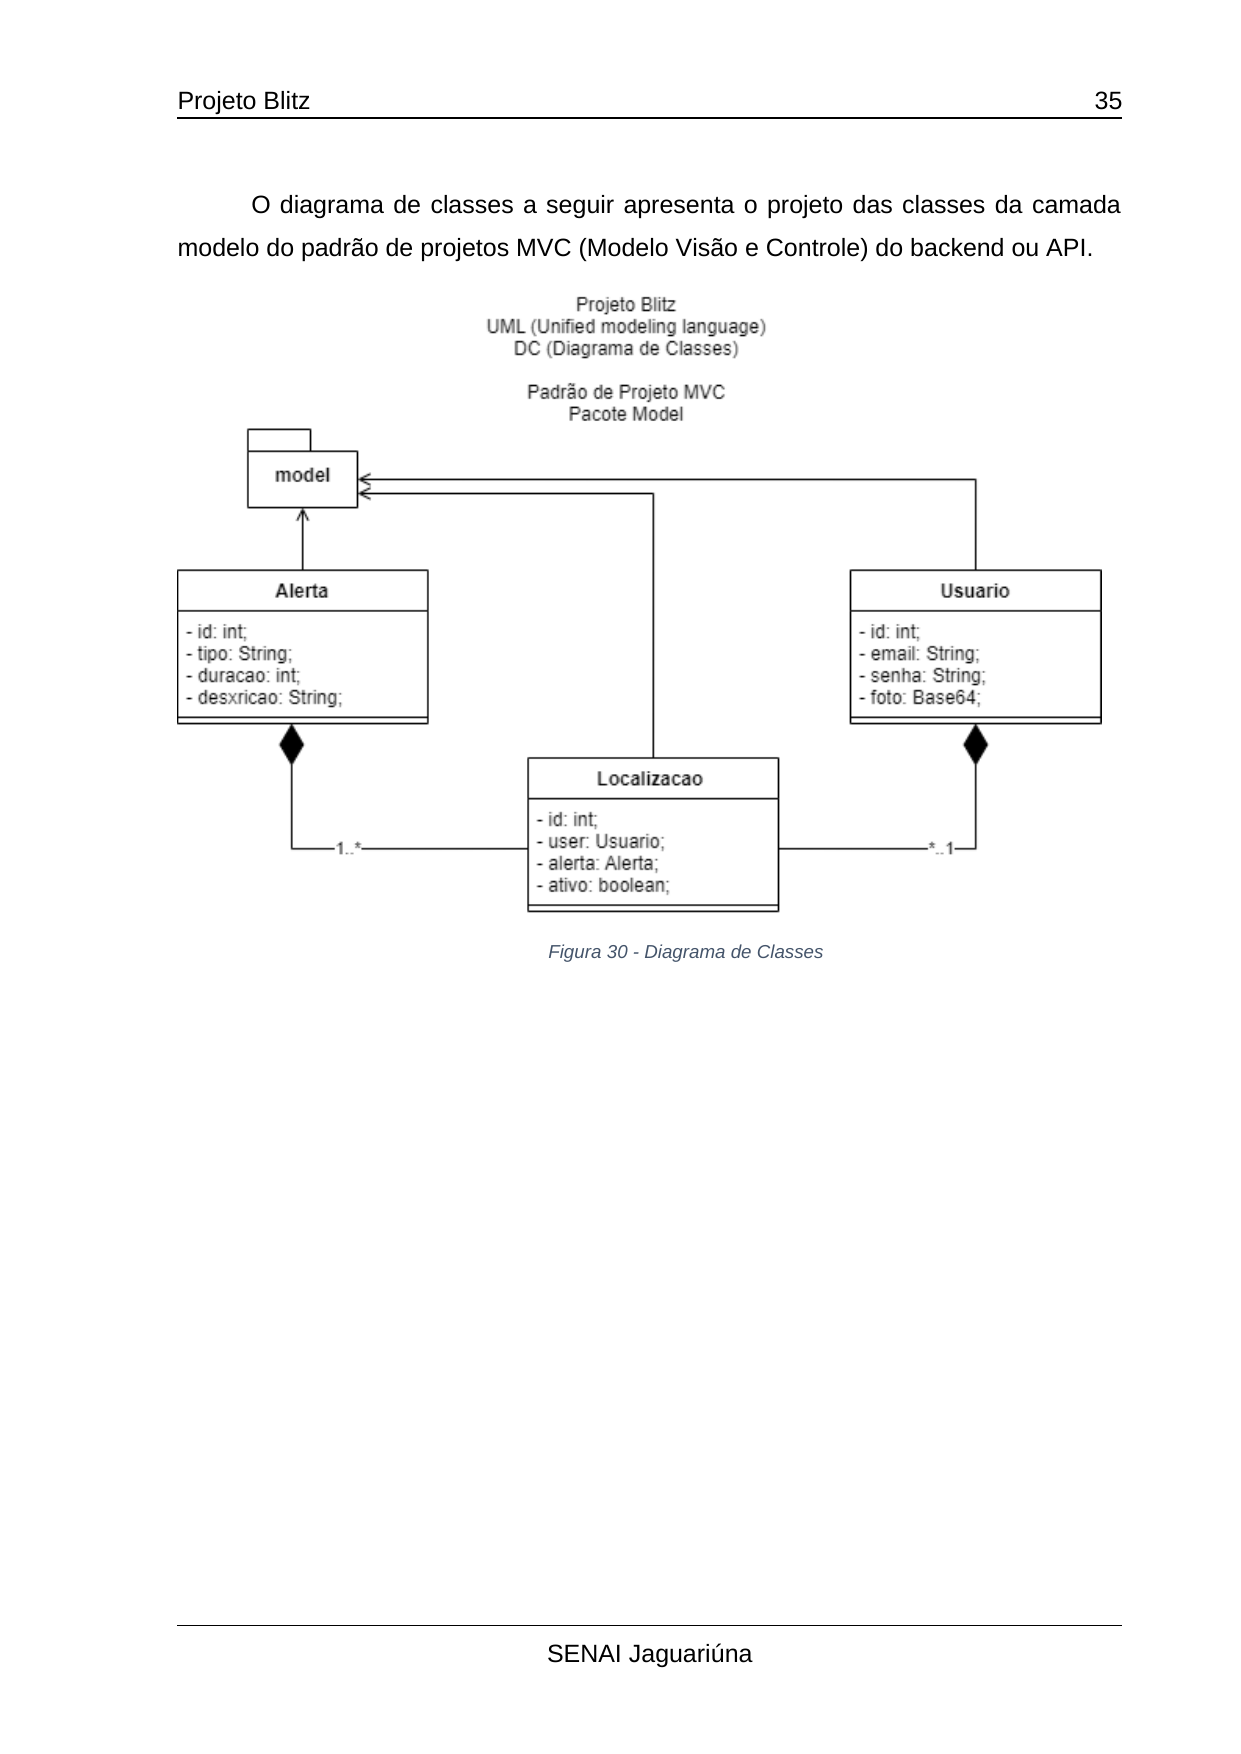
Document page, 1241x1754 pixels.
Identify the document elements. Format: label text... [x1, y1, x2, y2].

text O diagrama de classes a seguir apresenta o projeto das classes da camada modelo do padrão de projetos MVC (Modelo Visão e Controle) do backend ou API. [177, 190, 1122, 262]
text Figura 30 - Diagrama de Classes [177, 941, 1122, 962]
picture [177, 288, 1102, 914]
